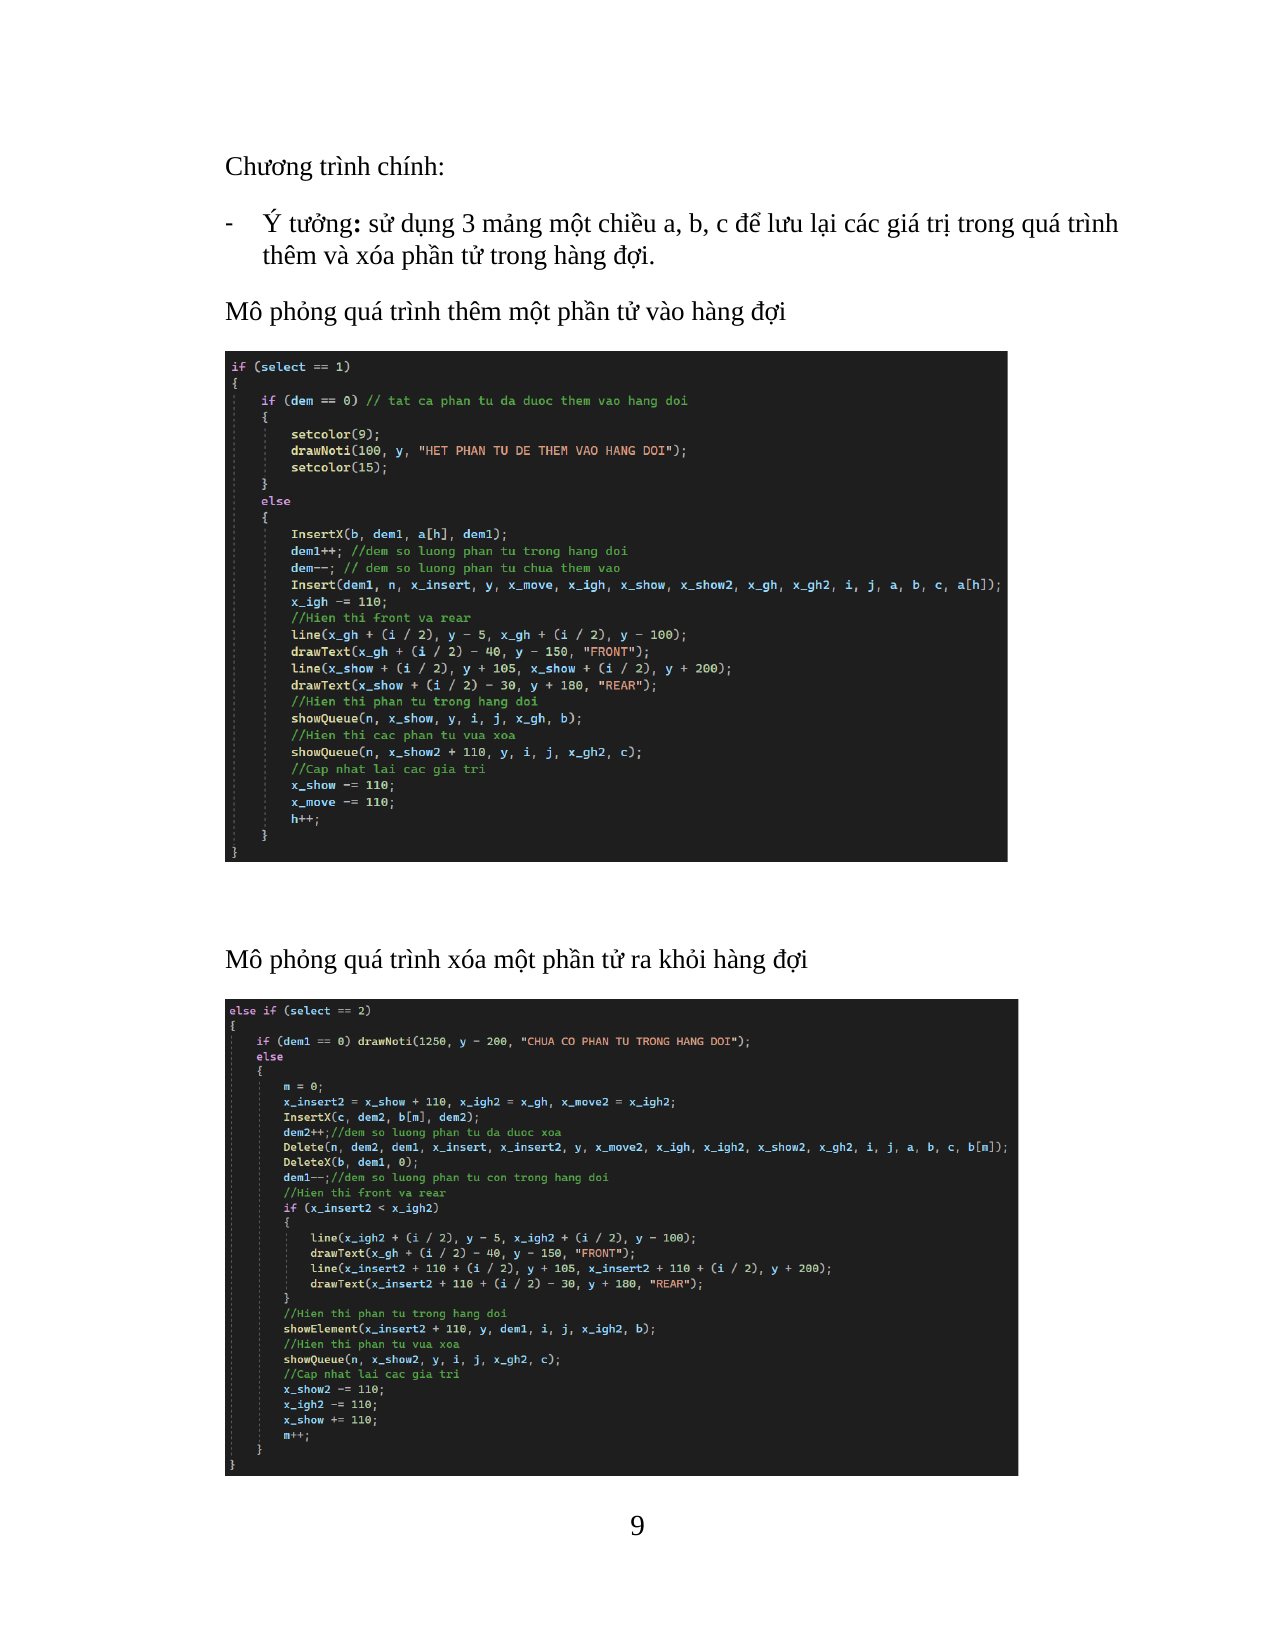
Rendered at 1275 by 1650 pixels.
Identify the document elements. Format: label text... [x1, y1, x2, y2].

text Mô phỏng quá trình thêm một phần tử vào hàng đợi [150, 295, 1120, 326]
picture [225, 999, 1019, 1476]
picture [225, 351, 1008, 862]
text Chương trình chính: [150, 150, 1120, 181]
text Mô phỏng quá trình xóa một phần tử ra khỏi hàng đợi [150, 943, 1120, 974]
list Ý tưởng: sử dụng 3 mảng một chiều a, b, c để lưu lại các giá trị trong quá trình thêm và xóa phần tử trong hàng đợi. [225, 206, 1120, 270]
